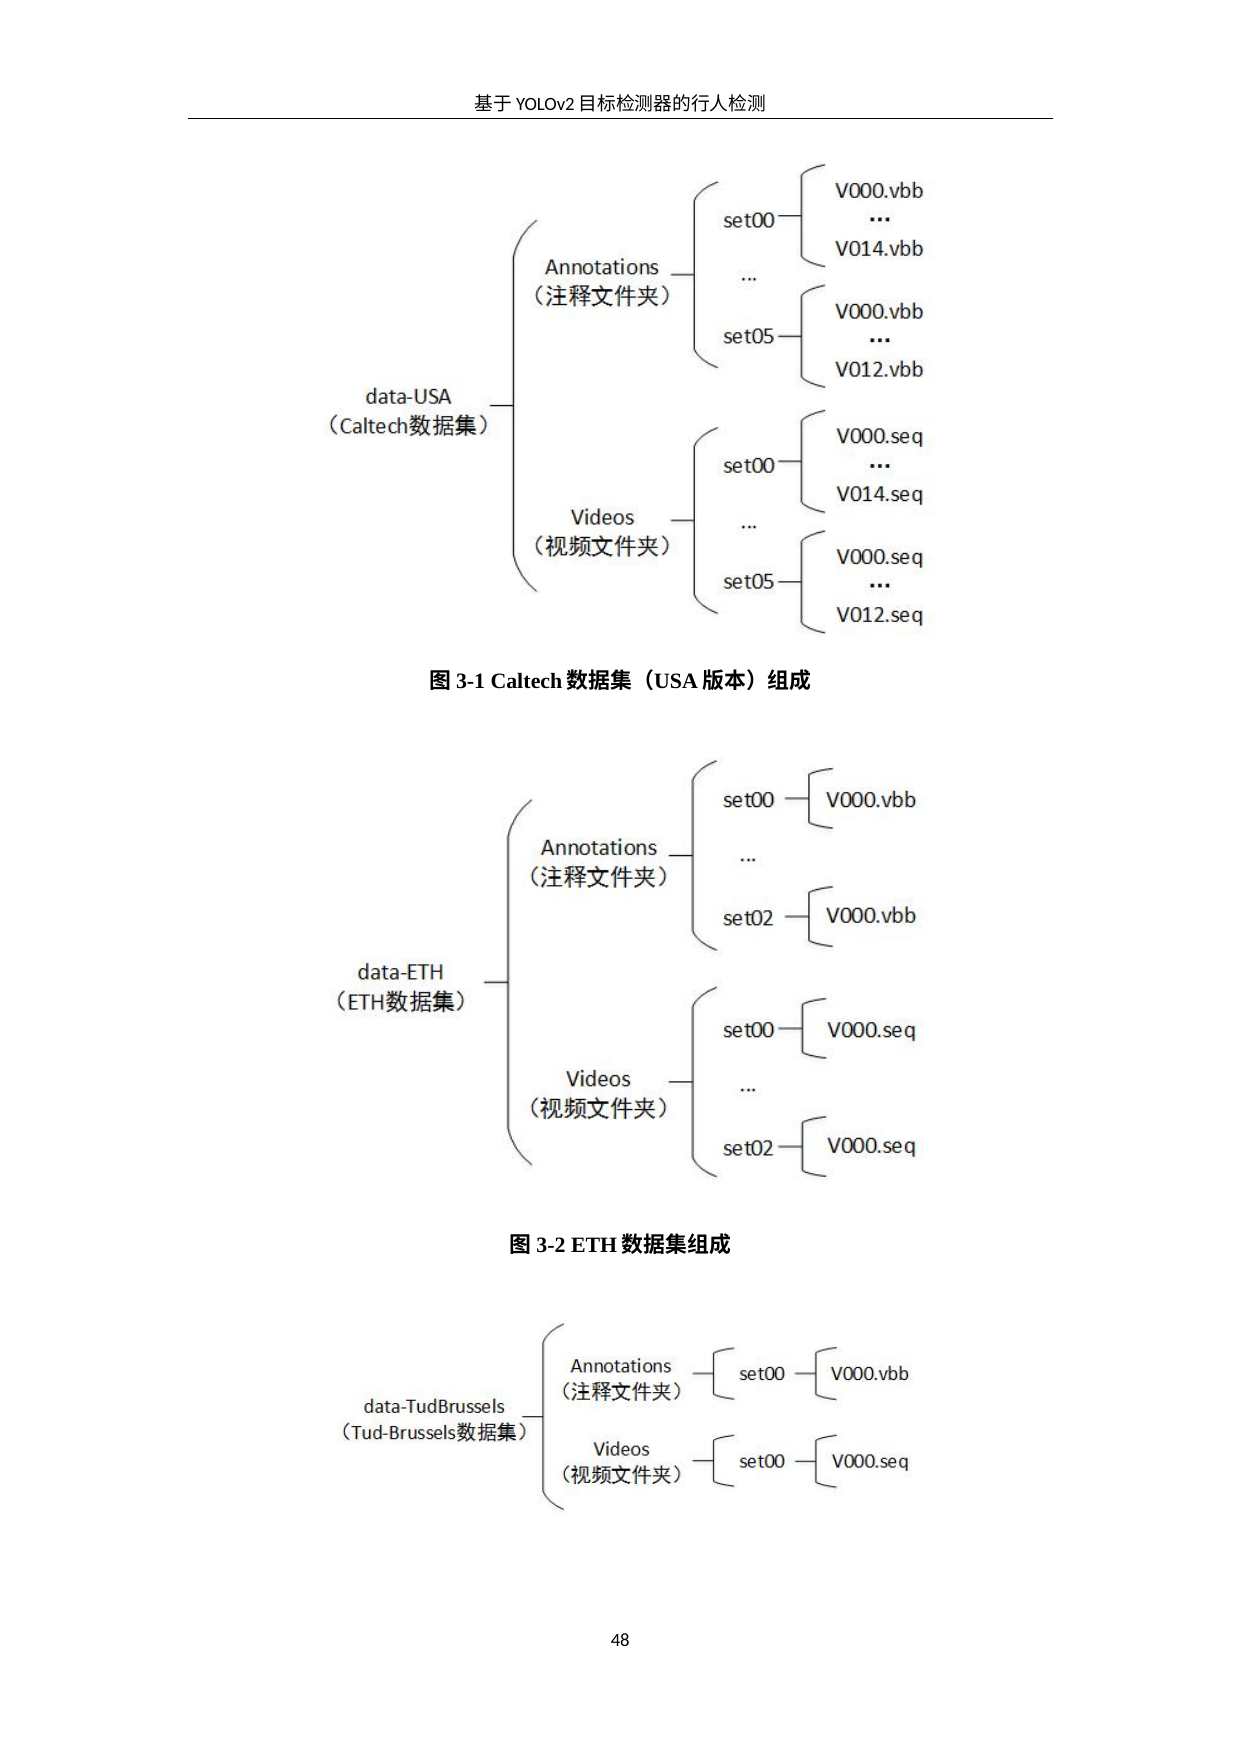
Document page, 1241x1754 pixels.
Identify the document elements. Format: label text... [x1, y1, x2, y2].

text 图 3-2 ETH数据集组成 [187, 1226, 1053, 1259]
picture [304, 162, 936, 643]
picture [321, 1321, 920, 1518]
picture [311, 758, 929, 1187]
text 图 3-1 Caltech数据集（USA版本）组成 [187, 663, 1053, 695]
